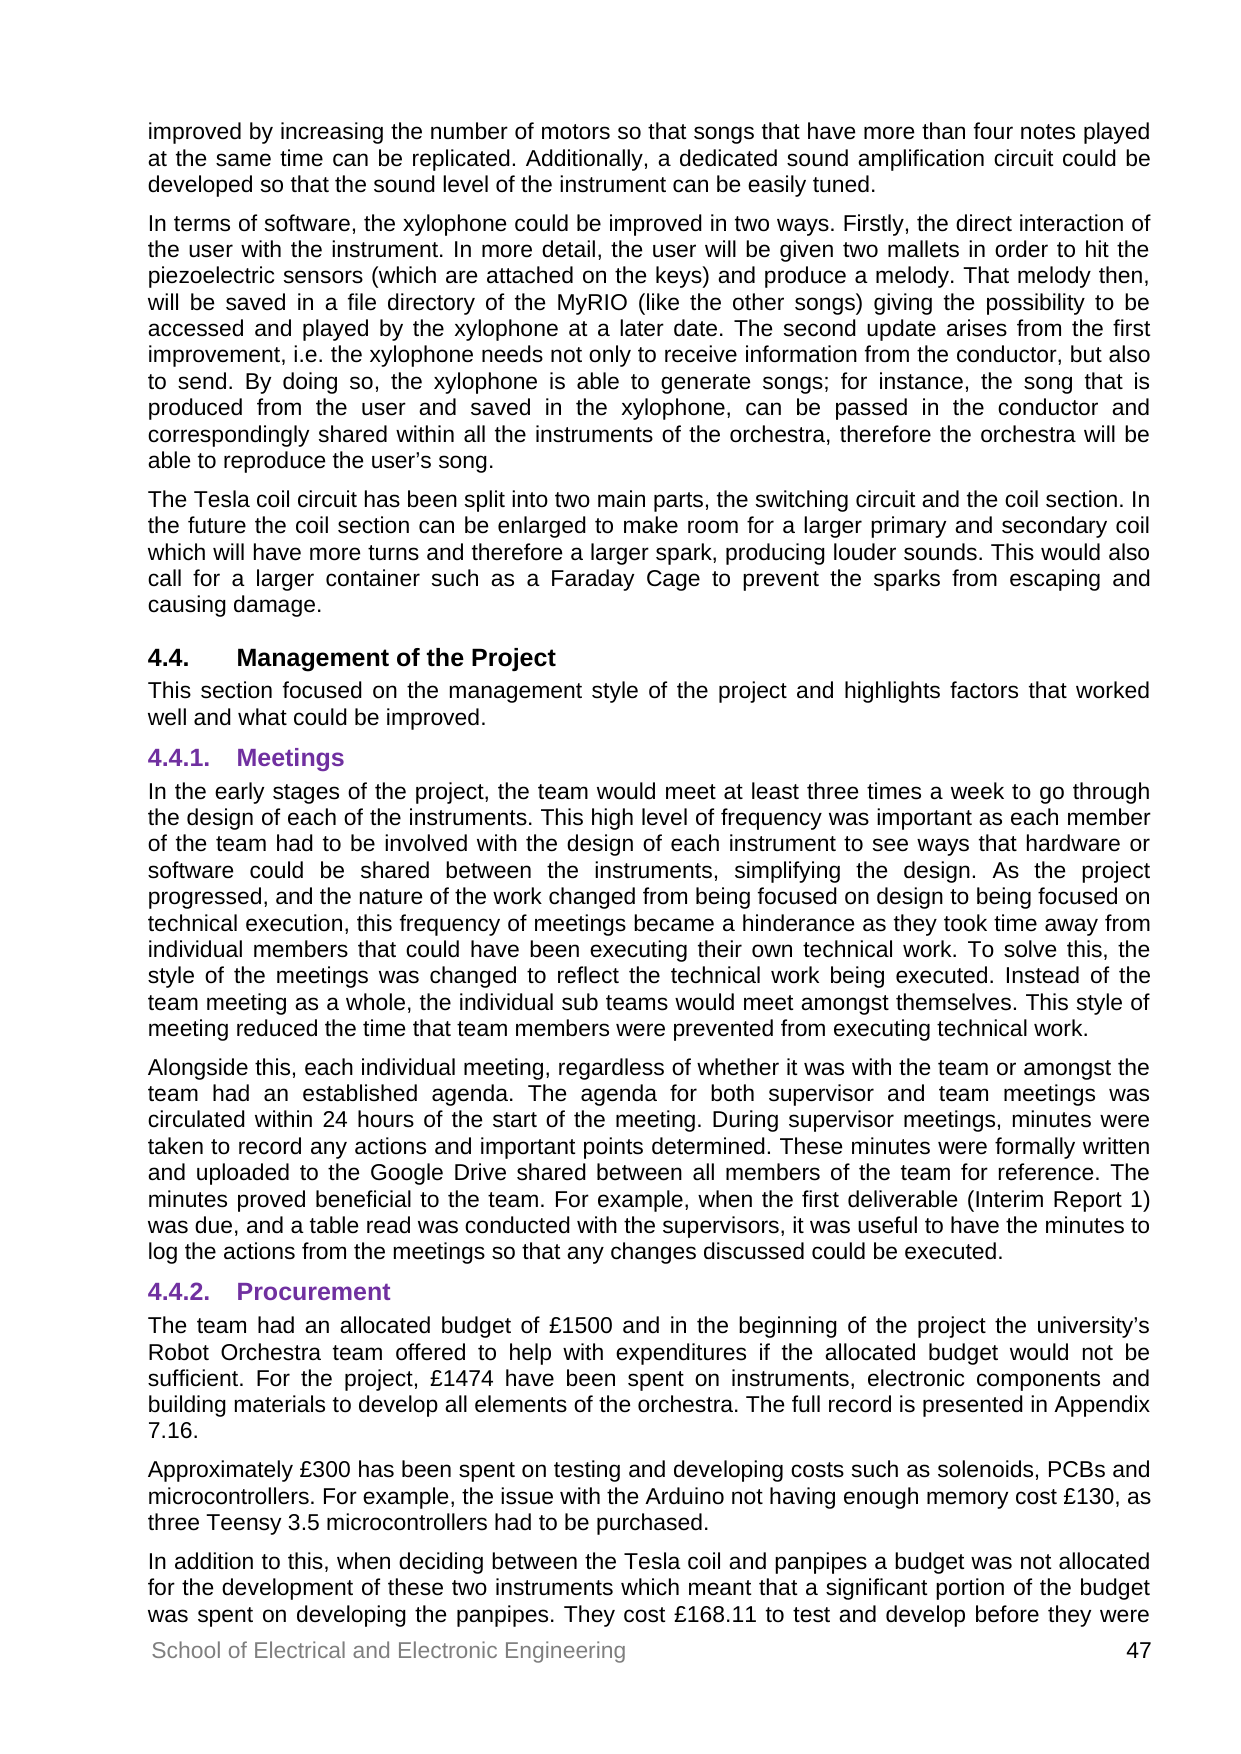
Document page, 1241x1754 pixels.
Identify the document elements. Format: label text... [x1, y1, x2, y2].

text Approximately £300 has been spent on testing and developing costs such as solenoids, PCBs and microcontrollers. For example, the issue with the Arduino not having enough memory cost £130, as three Teensy 3.5 microcontrollers had to be purchased. [148, 1456, 1152, 1535]
text This section focused on the management style of the project and highlights factors that worked well and what could be improved. [148, 677, 1152, 730]
text The Tesla coil circuit has been split into two main parts, the switching circuit and the coil section. In the future the coil section can be enlarged to make room for a larger primary and secondary coil which will have more turns and therefore a larger spark, producing louder sounds. This would also call for a larger container such as a Faraday Cage to prevent the sparks from escaping and causing damage. [148, 486, 1152, 617]
subtitle Management of the Project [148, 642, 1152, 671]
subtitle Meetings [148, 743, 1152, 771]
text In the early stages of the project, the team would meet at least three times a week to go through the design of each of the instruments. This high level of frequency was important as each member of the team had to be involved with the design of each instrument to see ways that hardware or software could be shared between the instruments, simplifying the design. As the project progressed, and the nature of the work changed from being focused on design to being focused on technical execution, this frequency of meetings became a hinderance as they took time away from individual members that could have been executing their own technical work. To solve this, the style of the meetings was changed to reflect the technical work being executed. Instead of the team meeting as a whole, the individual sub teams would meet amongst themselves. This style of meeting reduced the time that team members were prevented from executing technical work. [148, 778, 1152, 1041]
text Alongside this, each individual meeting, regardless of whether it was with the team or amongst the team had an established agenda. The agenda for both supervisor and team meetings was circulated within 24 hours of the start of the meeting. During supervisor meetings, minutes were taken to record any actions and important points determined. These minutes were formally written and uploaded to the Google Drive shared between all members of the team for reference. The minutes proved beneficial to the team. For example, when the first deliverable (Interim Report 1) was due, and a table read was conducted with the supervisors, it was useful to have the minutes to log the actions from the meetings so that any changes discussed could be executed. [148, 1054, 1152, 1264]
text The team had an allocated budget of £1500 and in the beginning of the project the university’s Robot Orchestra team offered to help with expenditures if the allocated budget would not be sufficient. For the project, £1474 have been spent on instruments, electronic components and building materials to develop all elements of the orchestra. The full record is presented in Appendix 7.16. [148, 1312, 1152, 1444]
subtitle Procurement [148, 1277, 1152, 1306]
text In terms of software, the xylophone could be improved in two ways. Firstly, the direct interaction of the user with the instrument. In more detail, the user will be given two mallets in order to hit the piezoelectric sensors (which are attached on the keys) and produce a melody. That melody then, will be saved in a file directory of the MyRIO (like the other songs) giving the possibility to be accessed and played by the xylophone at a later date. The second update arises from the first improvement, i.e. the xylophone needs not only to receive information from the conductor, but also to send. By doing so, the xylophone is able to generate songs; for instance, the song that is produced from the user and saved in the xylophone, can be passed in the conductor and correspondingly shared within all the instruments of the orchestra, therefore the orchestra will be able to reproduce the user’s song. [148, 210, 1152, 473]
